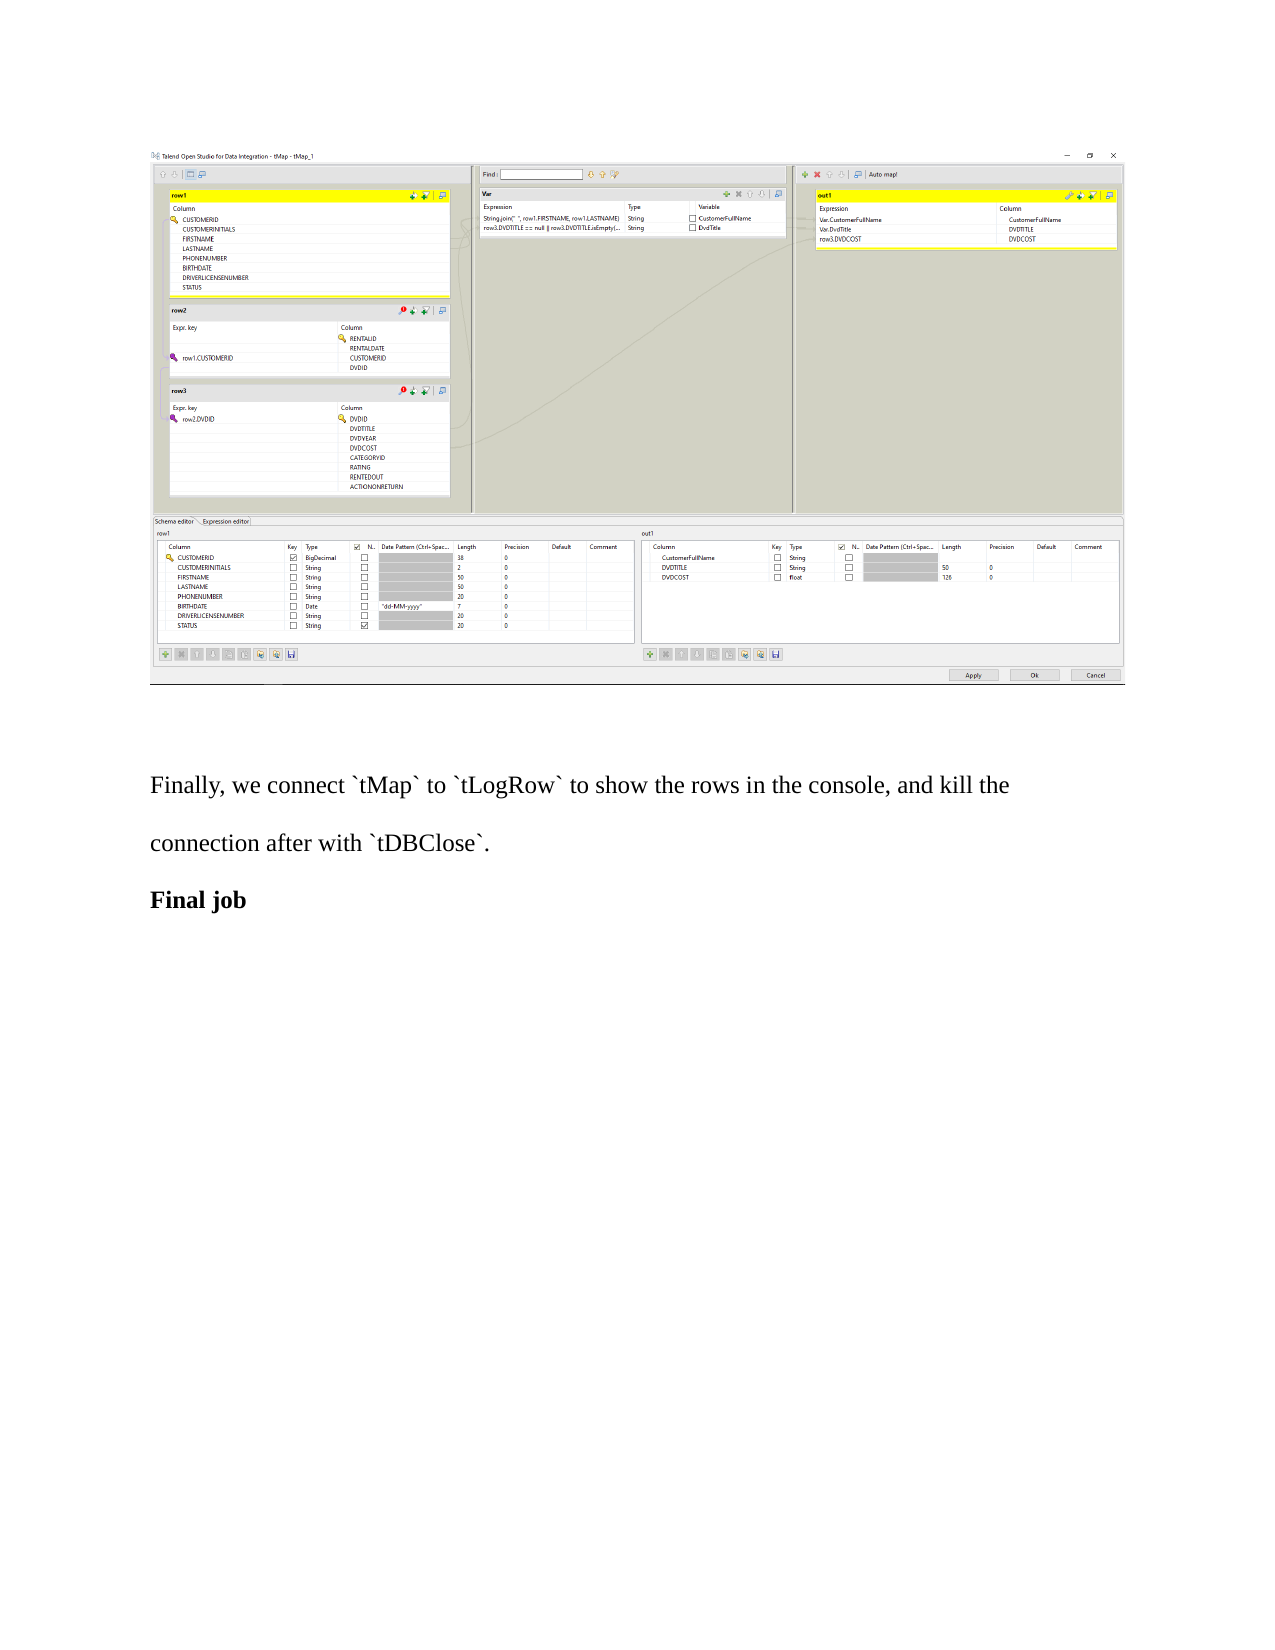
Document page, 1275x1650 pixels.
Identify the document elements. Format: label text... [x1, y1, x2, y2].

text Finally, we connect `tMap` to `tLogRow` to show the rows in the console, and kill the connection after with `tDBClose`. [150, 771, 1125, 857]
picture [150, 150, 1125, 685]
text Final job [150, 886, 1125, 914]
